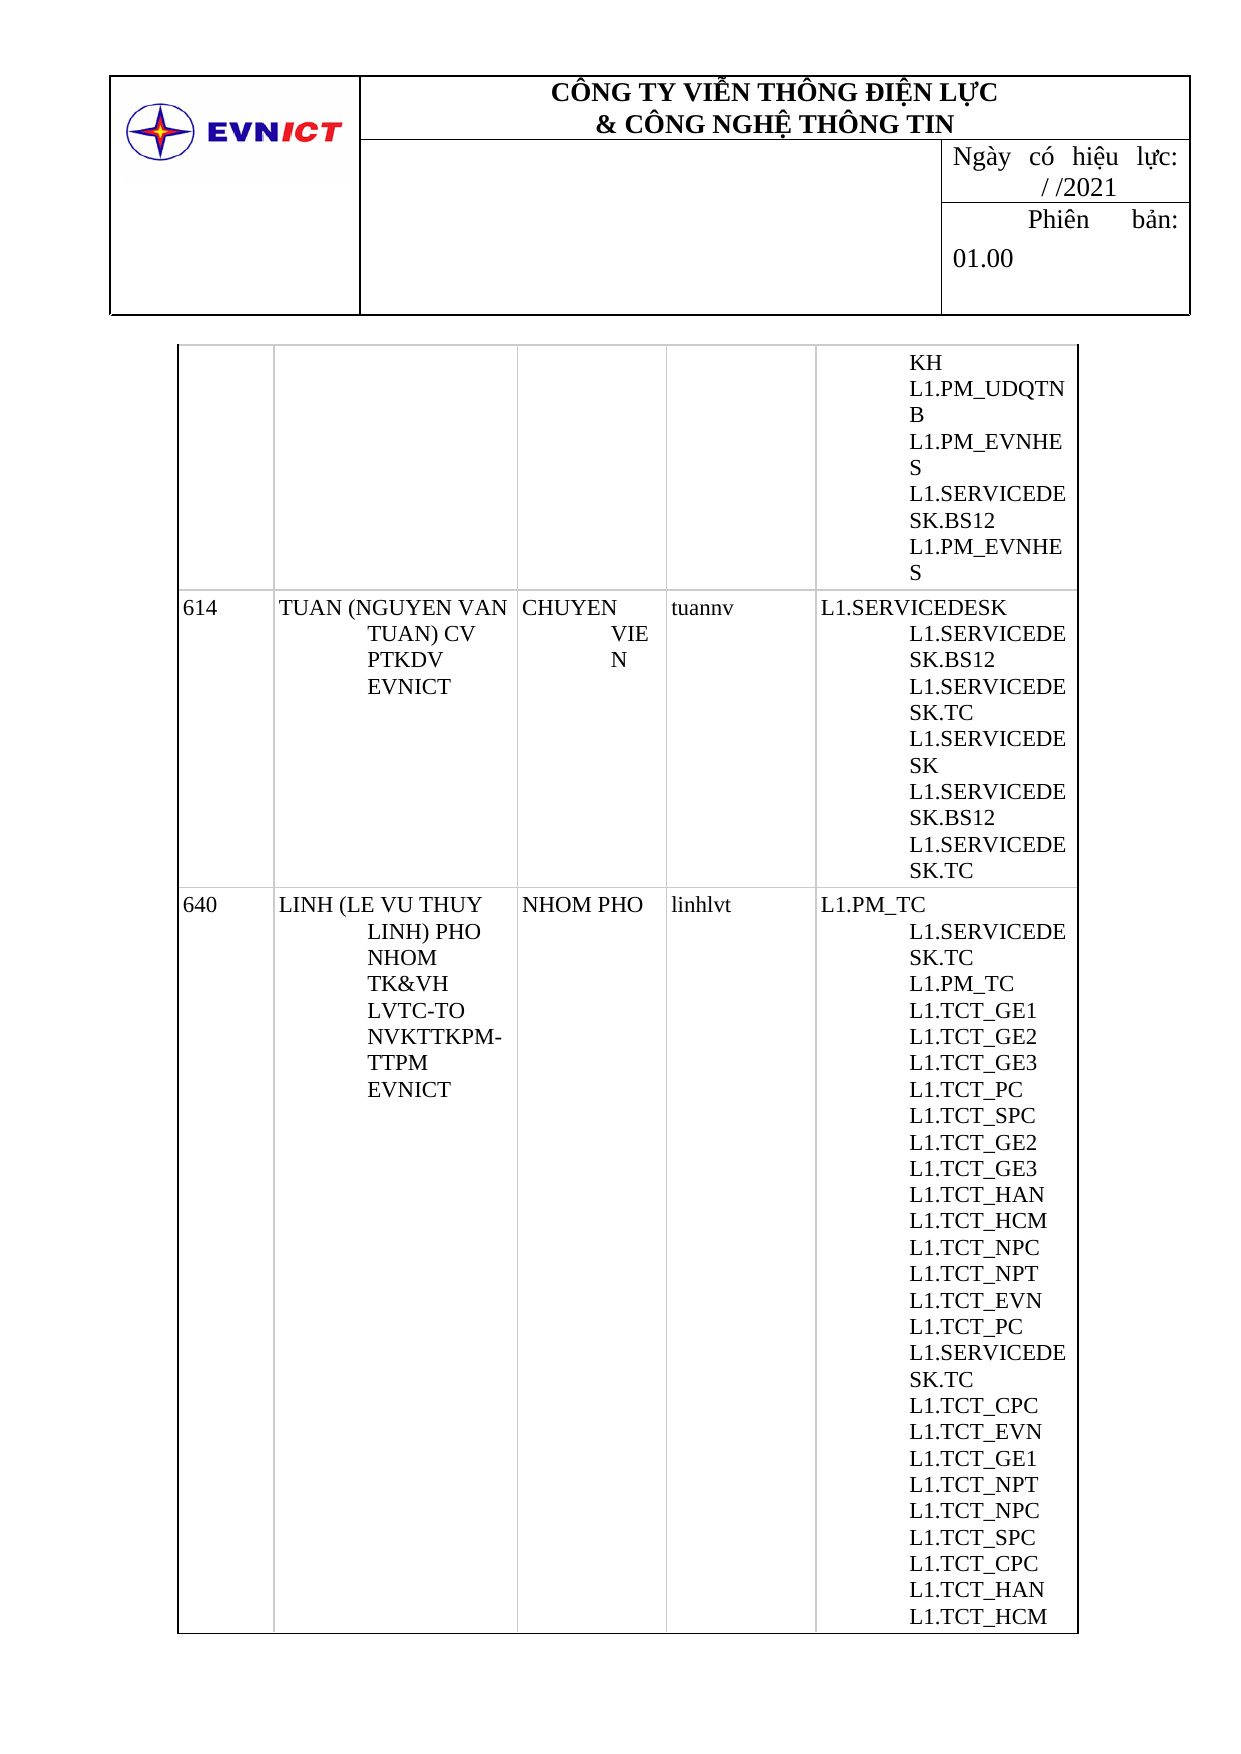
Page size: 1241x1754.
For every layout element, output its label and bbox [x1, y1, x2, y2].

picture [122, 77, 348, 187]
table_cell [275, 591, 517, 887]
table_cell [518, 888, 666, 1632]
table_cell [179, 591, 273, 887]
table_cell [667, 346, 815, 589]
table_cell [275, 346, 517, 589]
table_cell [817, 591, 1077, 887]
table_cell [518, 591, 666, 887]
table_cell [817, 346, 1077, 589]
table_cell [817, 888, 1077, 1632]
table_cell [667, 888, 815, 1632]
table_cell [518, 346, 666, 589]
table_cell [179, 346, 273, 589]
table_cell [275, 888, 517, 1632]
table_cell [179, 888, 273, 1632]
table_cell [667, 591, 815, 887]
